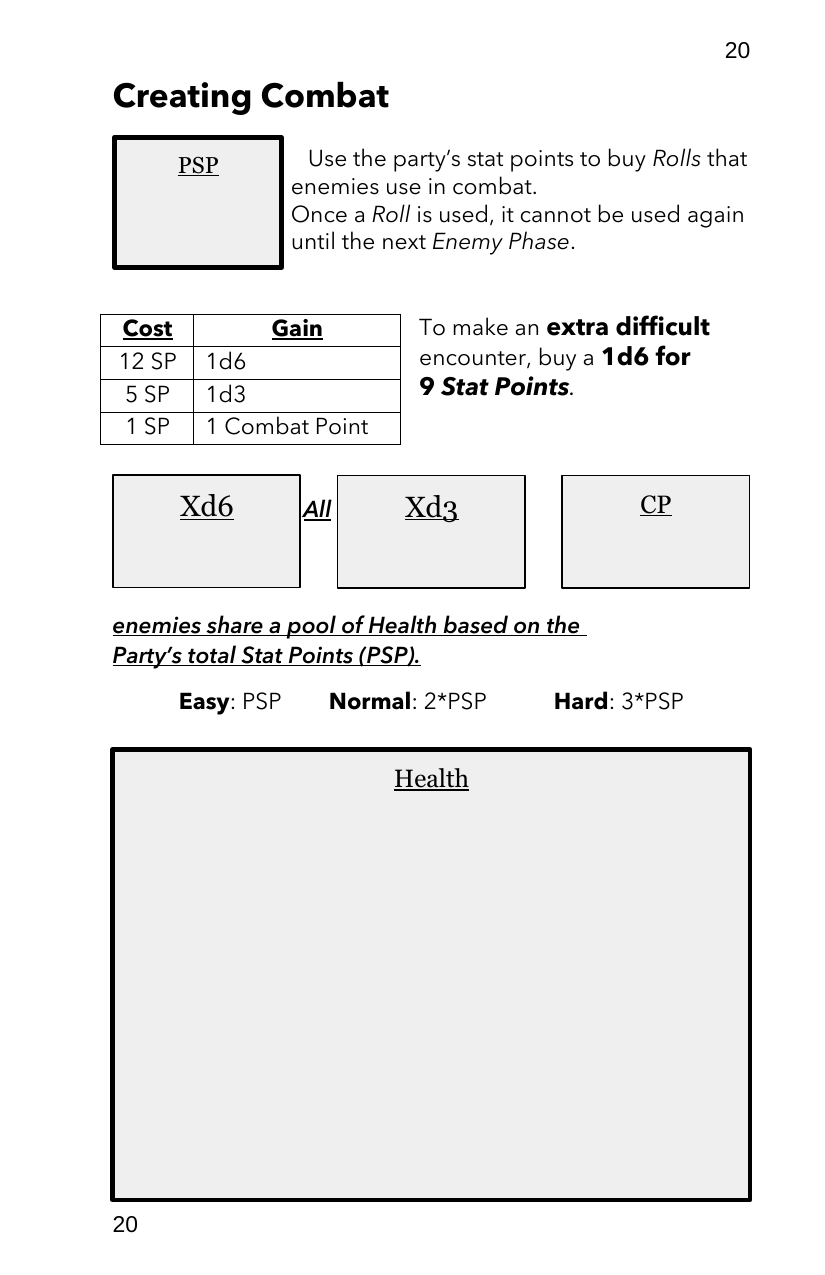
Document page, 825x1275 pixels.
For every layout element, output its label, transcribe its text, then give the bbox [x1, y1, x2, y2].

text Easy: PSP Normal: 2*PSP Hard: 3*PSP [112, 688, 750, 716]
text Use the party’s stat points to buy Rolls that enemies use in combat. [291, 144, 750, 200]
table_cell 1 Combat Point [194, 413, 400, 444]
table_header Cost [101, 315, 193, 346]
table_cell 5 SP [101, 380, 193, 412]
table_header Gain [194, 315, 400, 346]
subtitle Creating Combat [112, 75, 750, 115]
text Once a Roll is used, it cannot be used again until the next Enemy Phase. [291, 200, 750, 256]
table_cell 1d6 [194, 347, 400, 379]
text To make an extra difficult encounter, buy a 1d6 for 9 Stat Points. [112, 311, 750, 402]
table_cell 1 SP [101, 413, 193, 444]
table_cell 1d3 [194, 380, 400, 412]
text All enemies share a pool of Health based on the Party’s total Stat Points (PSP). [112, 495, 750, 669]
table_cell 12 SP [101, 347, 193, 379]
